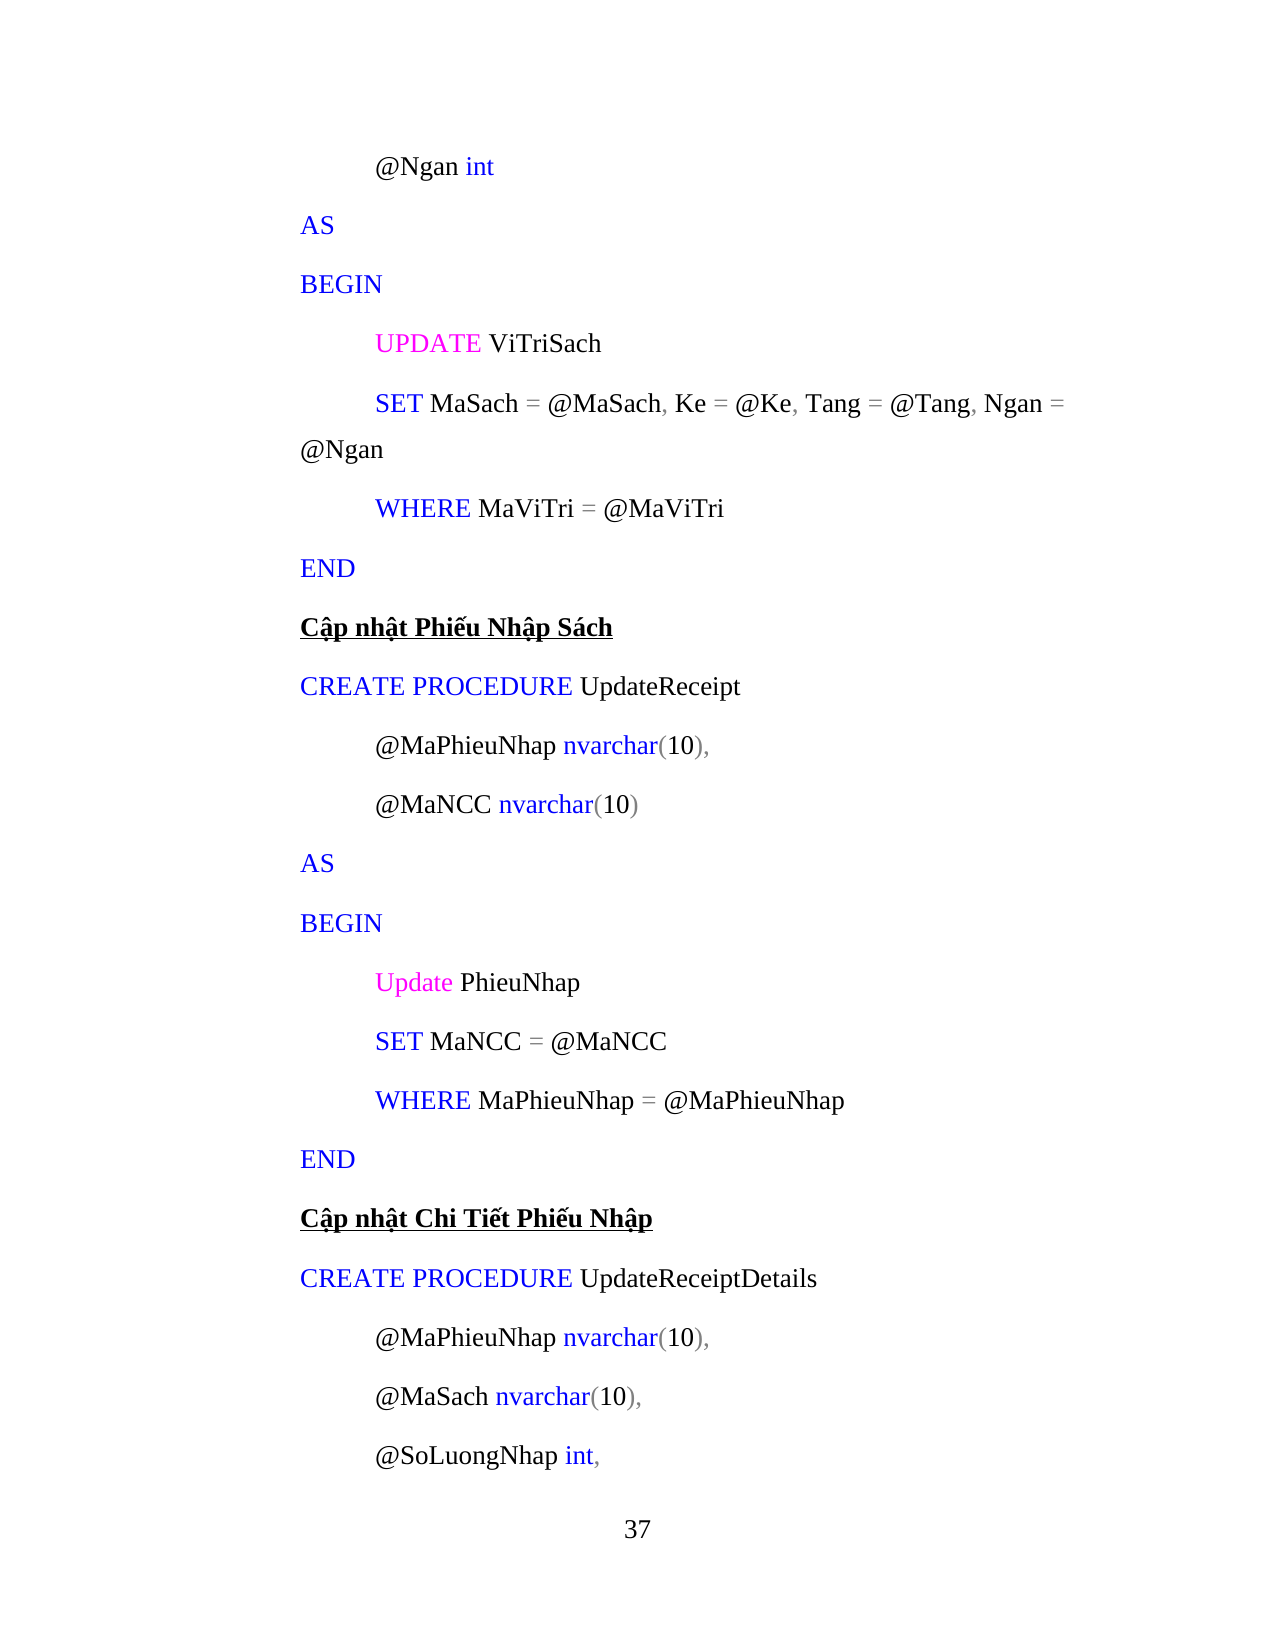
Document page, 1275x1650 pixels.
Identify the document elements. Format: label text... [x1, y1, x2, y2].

text BEGIN [300, 907, 1125, 938]
text Update PhieuNhap [300, 966, 1125, 997]
text SET MaSach = @MaSach, Ke = @Ke, Tang = @Tang, Ngan = @Ngan [300, 387, 1125, 464]
text @MaPhieuNhap nvarchar(10), [300, 729, 1125, 760]
text UPDATE ViTriSach [300, 327, 1125, 359]
text WHERE MaPhieuNhap = @MaPhieuNhap [300, 1084, 1125, 1115]
text @Ngan int [300, 150, 1125, 181]
text CREATE PROCEDURE UpdateReceipt [300, 670, 1125, 701]
text END [300, 552, 1125, 583]
text AS [300, 847, 1125, 879]
text SET MaNCC = @MaNCC [300, 1025, 1125, 1056]
text WHERE MaViTri = @MaViTri [300, 492, 1125, 524]
text @MaNCC nvarchar(10) [300, 788, 1125, 819]
text Cập nhật Phiếu Nhập Sách [300, 611, 1125, 642]
text CREATE PROCEDURE UpdateReceiptDetails [300, 1262, 1125, 1293]
text AS [300, 209, 1125, 240]
text BEGIN [300, 268, 1125, 299]
text Cập nhật Chi Tiết Phiếu Nhập [300, 1202, 1125, 1234]
text @MaPhieuNhap nvarchar(10), [300, 1321, 1125, 1352]
text END [300, 1143, 1125, 1174]
text @MaSach nvarchar(10), [300, 1380, 1125, 1411]
text @SoLuongNhap int, [300, 1439, 1125, 1470]
